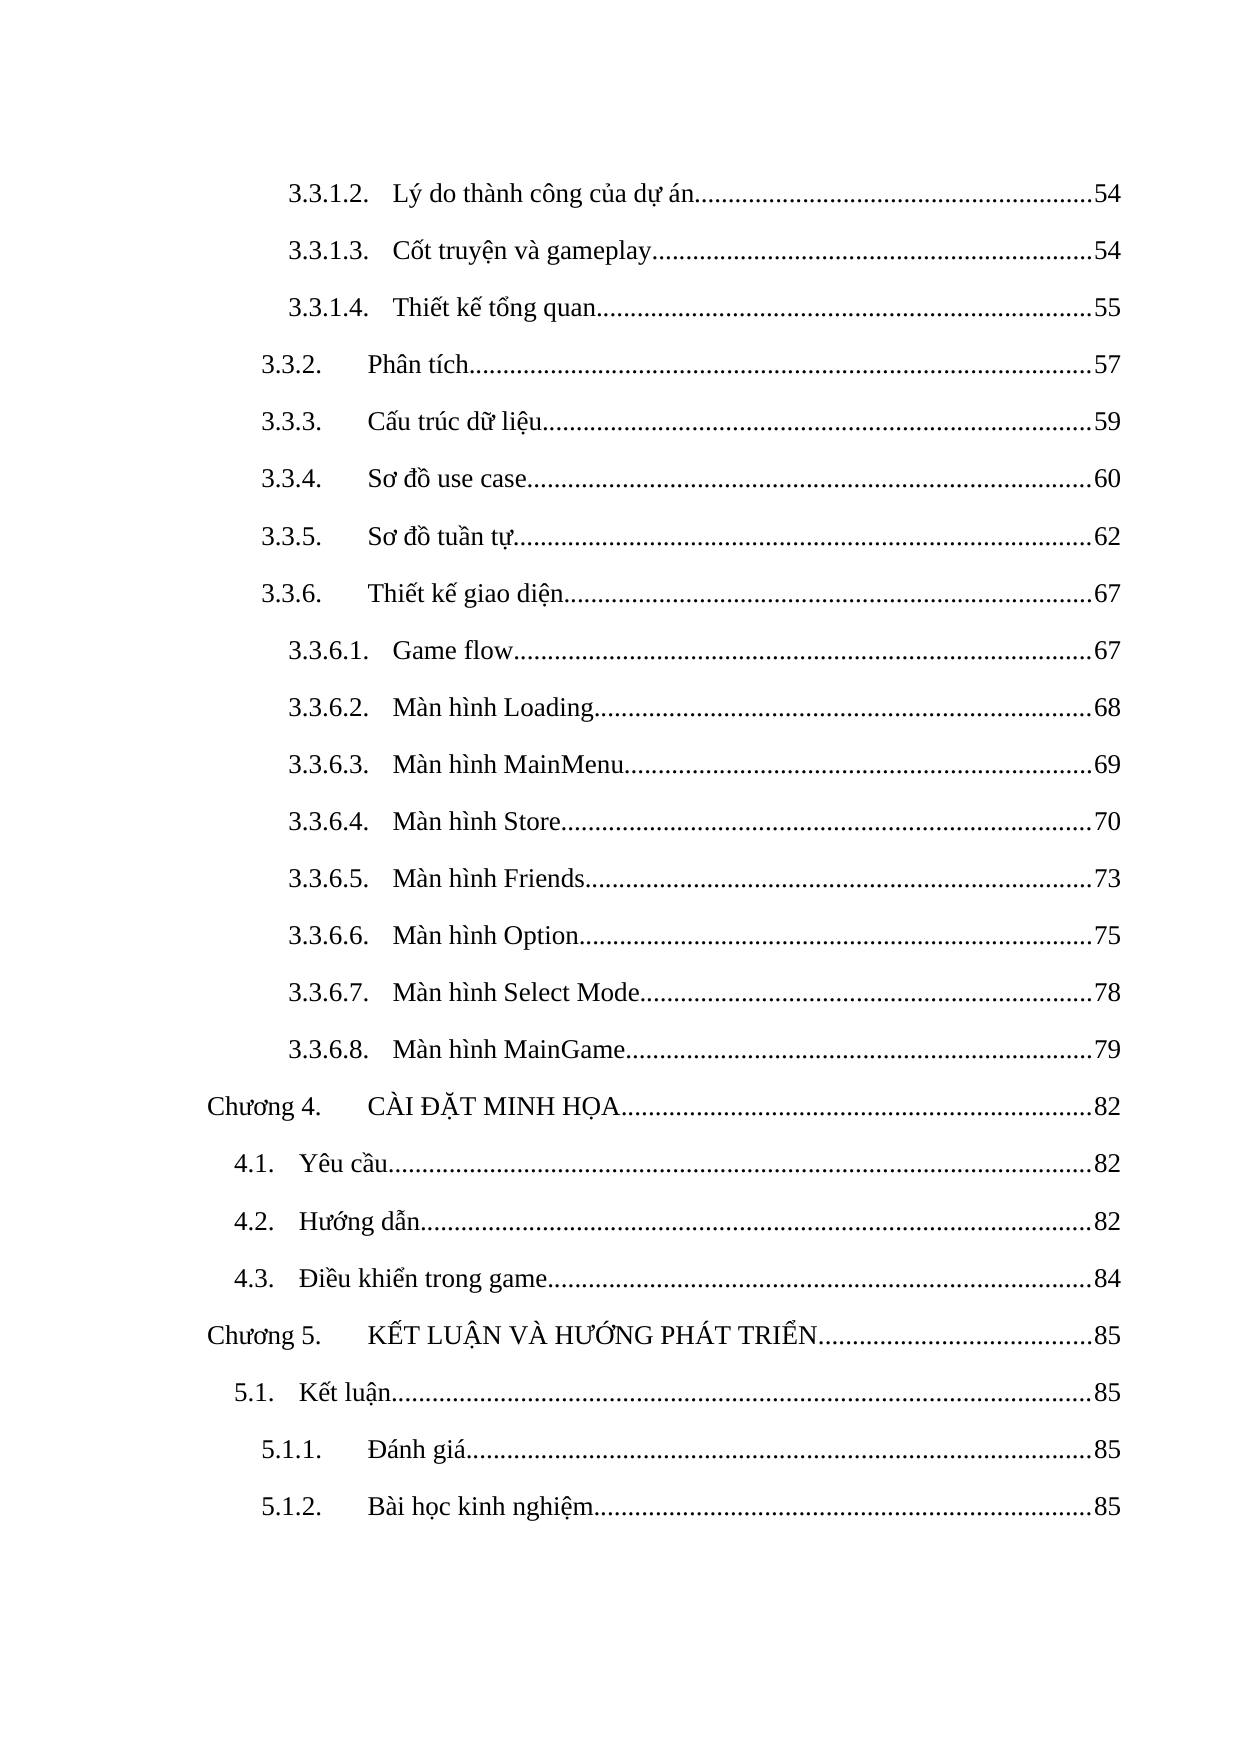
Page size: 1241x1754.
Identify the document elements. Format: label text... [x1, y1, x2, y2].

text 3.3.6.1. Game flow 67 [288, 634, 1122, 665]
text 5.1.1. Đánh giá 85 [261, 1433, 1122, 1464]
text 3.3.6.2. Màn hình Loading 68 [288, 691, 1122, 722]
text 3.3.1.4. Thiết kế tổng quan 55 [288, 291, 1122, 322]
text 3.3.2. Phân tích 57 [261, 348, 1122, 379]
text 3.3.6. Thiết kế giao diện 67 [261, 577, 1122, 608]
text 3.3.6.6. Màn hình Option 75 [288, 919, 1122, 950]
text 3.3.1.2. Lý do thành công của dự án 54 [288, 177, 1122, 208]
text 4.3. Điều khiển trong game 84 [234, 1262, 1122, 1293]
text 3.3.5. Sơ đồ tuần tự 62 [261, 520, 1122, 551]
text 5.1. Kết luận 85 [234, 1376, 1122, 1407]
text Chương 5. KẾT LUẬN VÀ HƯỚNG PHÁT TRIỂN 85 [207, 1319, 1122, 1350]
text 3.3.6.5. Màn hình Friends 73 [288, 862, 1122, 893]
text 3.3.6.7. Màn hình Select Mode 78 [288, 976, 1122, 1007]
text 4.1. Yêu cầu 82 [234, 1148, 1122, 1179]
text Chương 4. CÀI ĐẶT MINH HỌA 82 [207, 1091, 1122, 1122]
text 5.1.2. Bài học kinh nghiệm 85 [261, 1490, 1122, 1521]
text 3.3.3. Cấu trúc dữ liệu 59 [261, 406, 1122, 437]
text 3.3.6.8. Màn hình MainGame 79 [288, 1033, 1122, 1064]
text 4.2. Hướng dẫn 82 [234, 1205, 1122, 1236]
text 3.3.1.3. Cốt truyện và gameplay 54 [288, 234, 1122, 265]
text 3.3.6.4. Màn hình Store 70 [288, 805, 1122, 836]
text 3.3.6.3. Màn hình MainMenu 69 [288, 748, 1122, 779]
text 3.3.4. Sơ đồ use case 60 [261, 463, 1122, 494]
